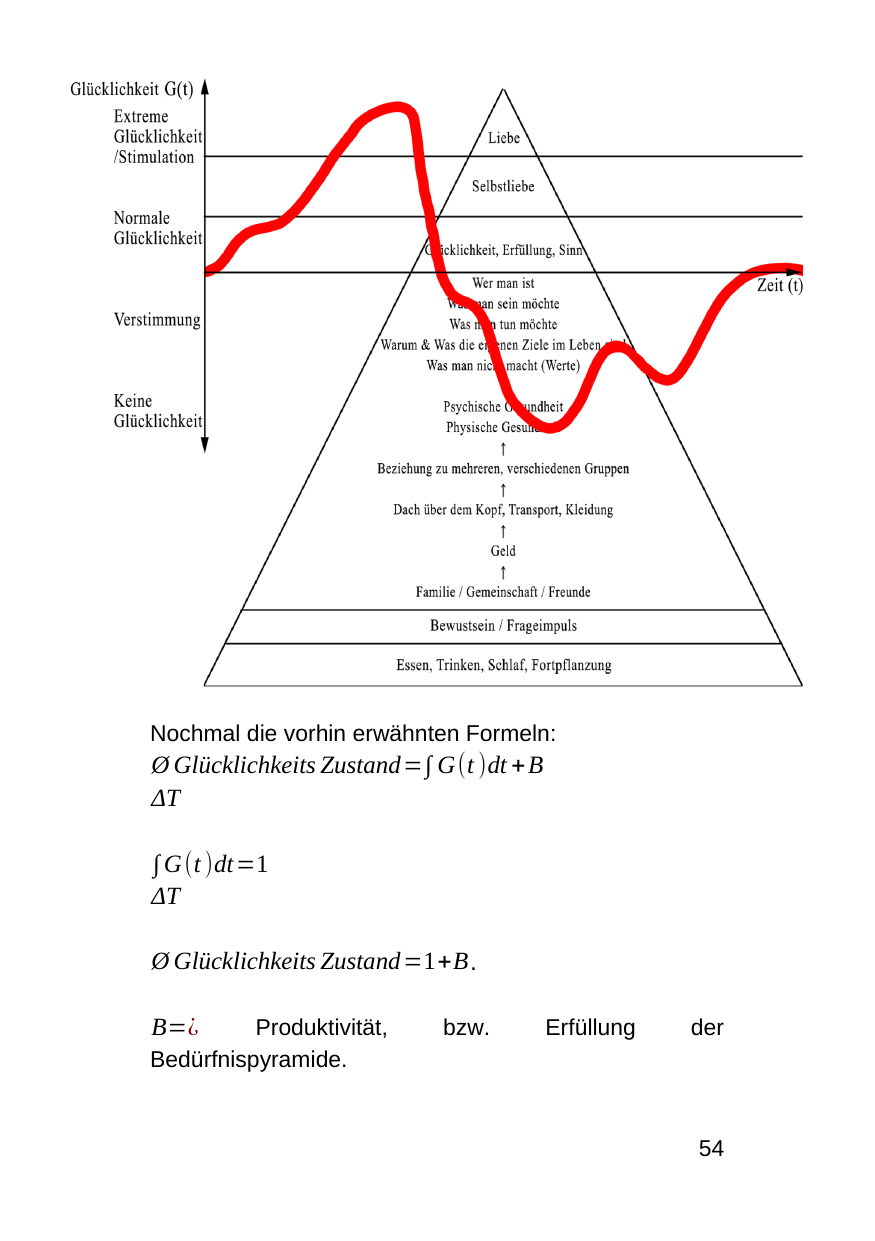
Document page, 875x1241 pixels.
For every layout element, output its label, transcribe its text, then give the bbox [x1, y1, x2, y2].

picture [70, 68, 804, 698]
text Nochmal die vorhin erwähnten Formeln: [150, 698, 724, 747]
text . [150, 947, 724, 976]
text Produktivität, bzw. Erfüllung der Bedürfnispyramide. [150, 1013, 724, 1072]
